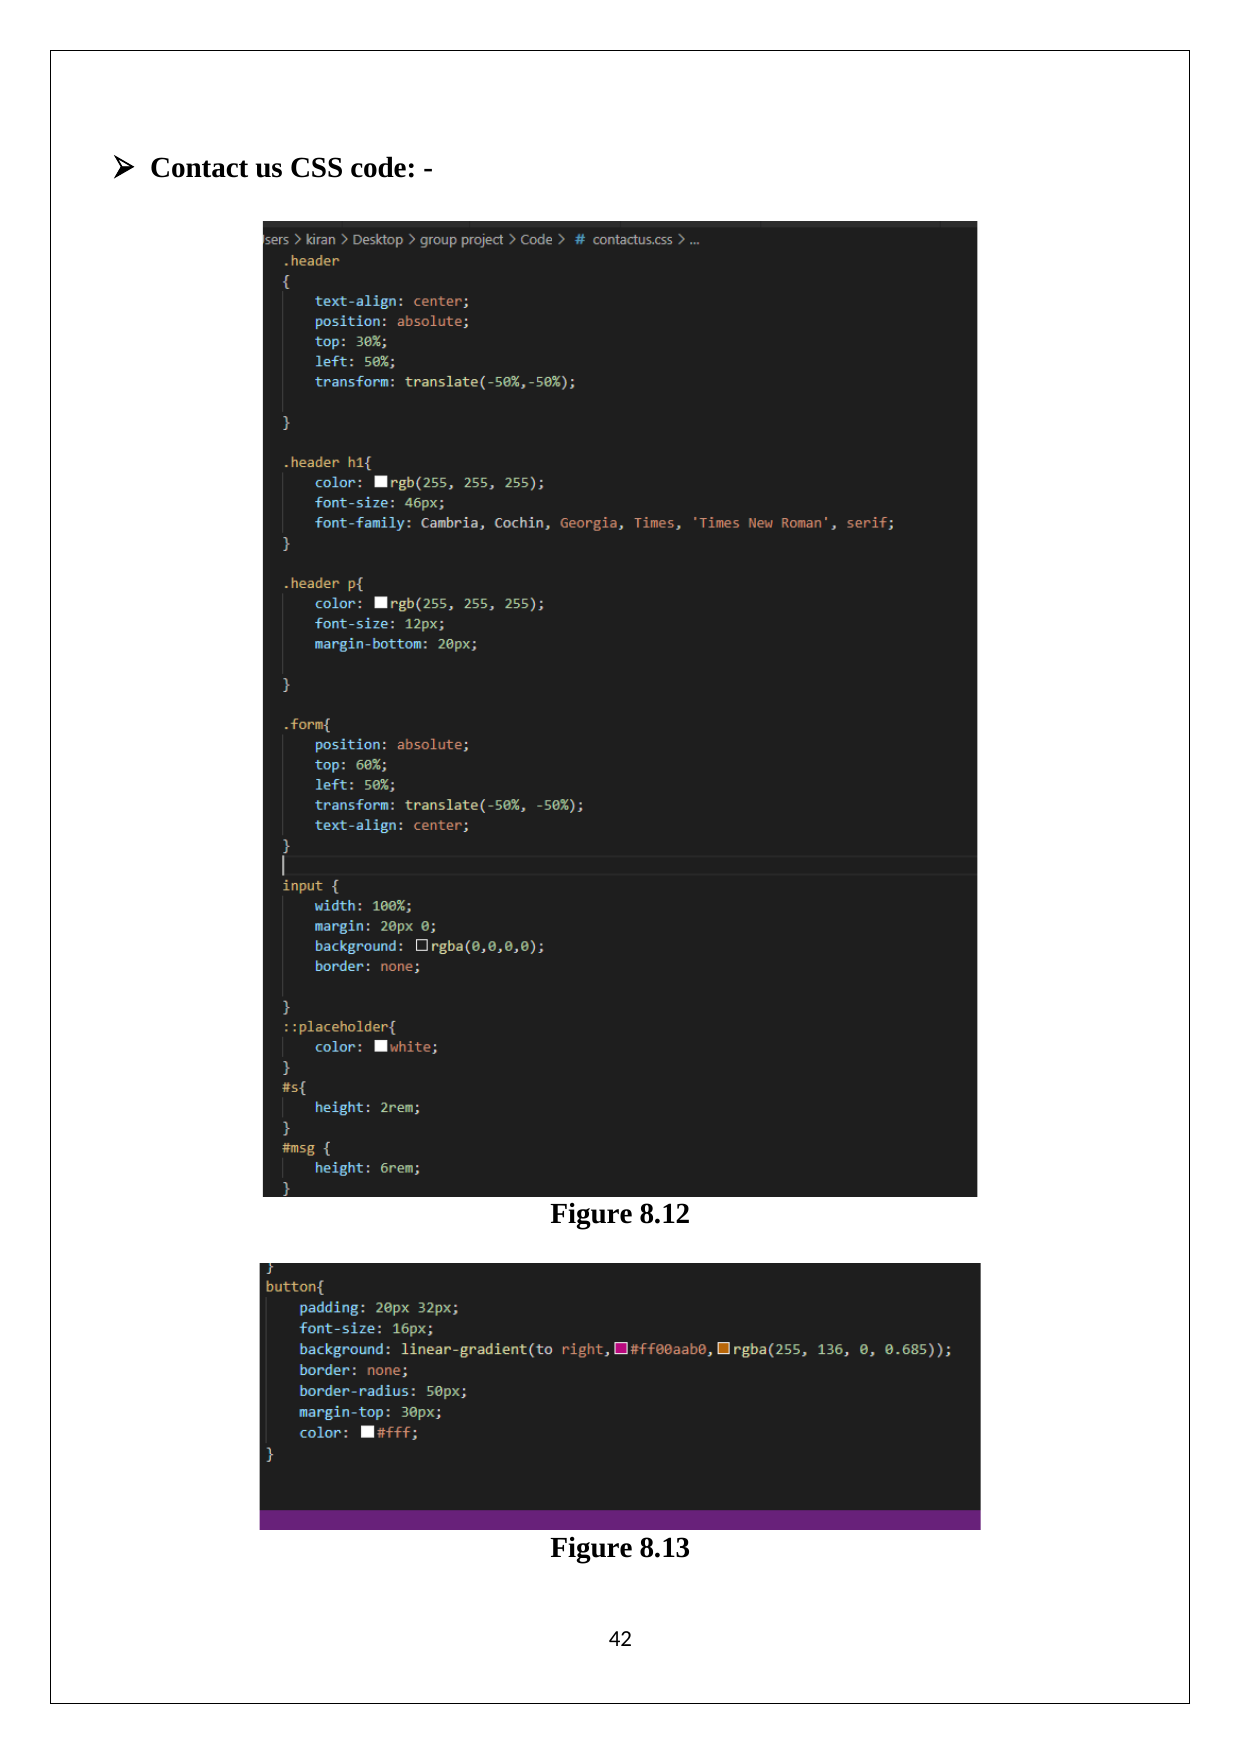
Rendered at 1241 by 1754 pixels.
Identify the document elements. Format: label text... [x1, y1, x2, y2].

list Contact us CSS code: - [112, 150, 1090, 184]
picture [259, 1263, 981, 1530]
picture [262, 221, 978, 1197]
text Figure 8.12 [150, 1196, 1090, 1230]
text Figure 8.13 [150, 1530, 1090, 1563]
